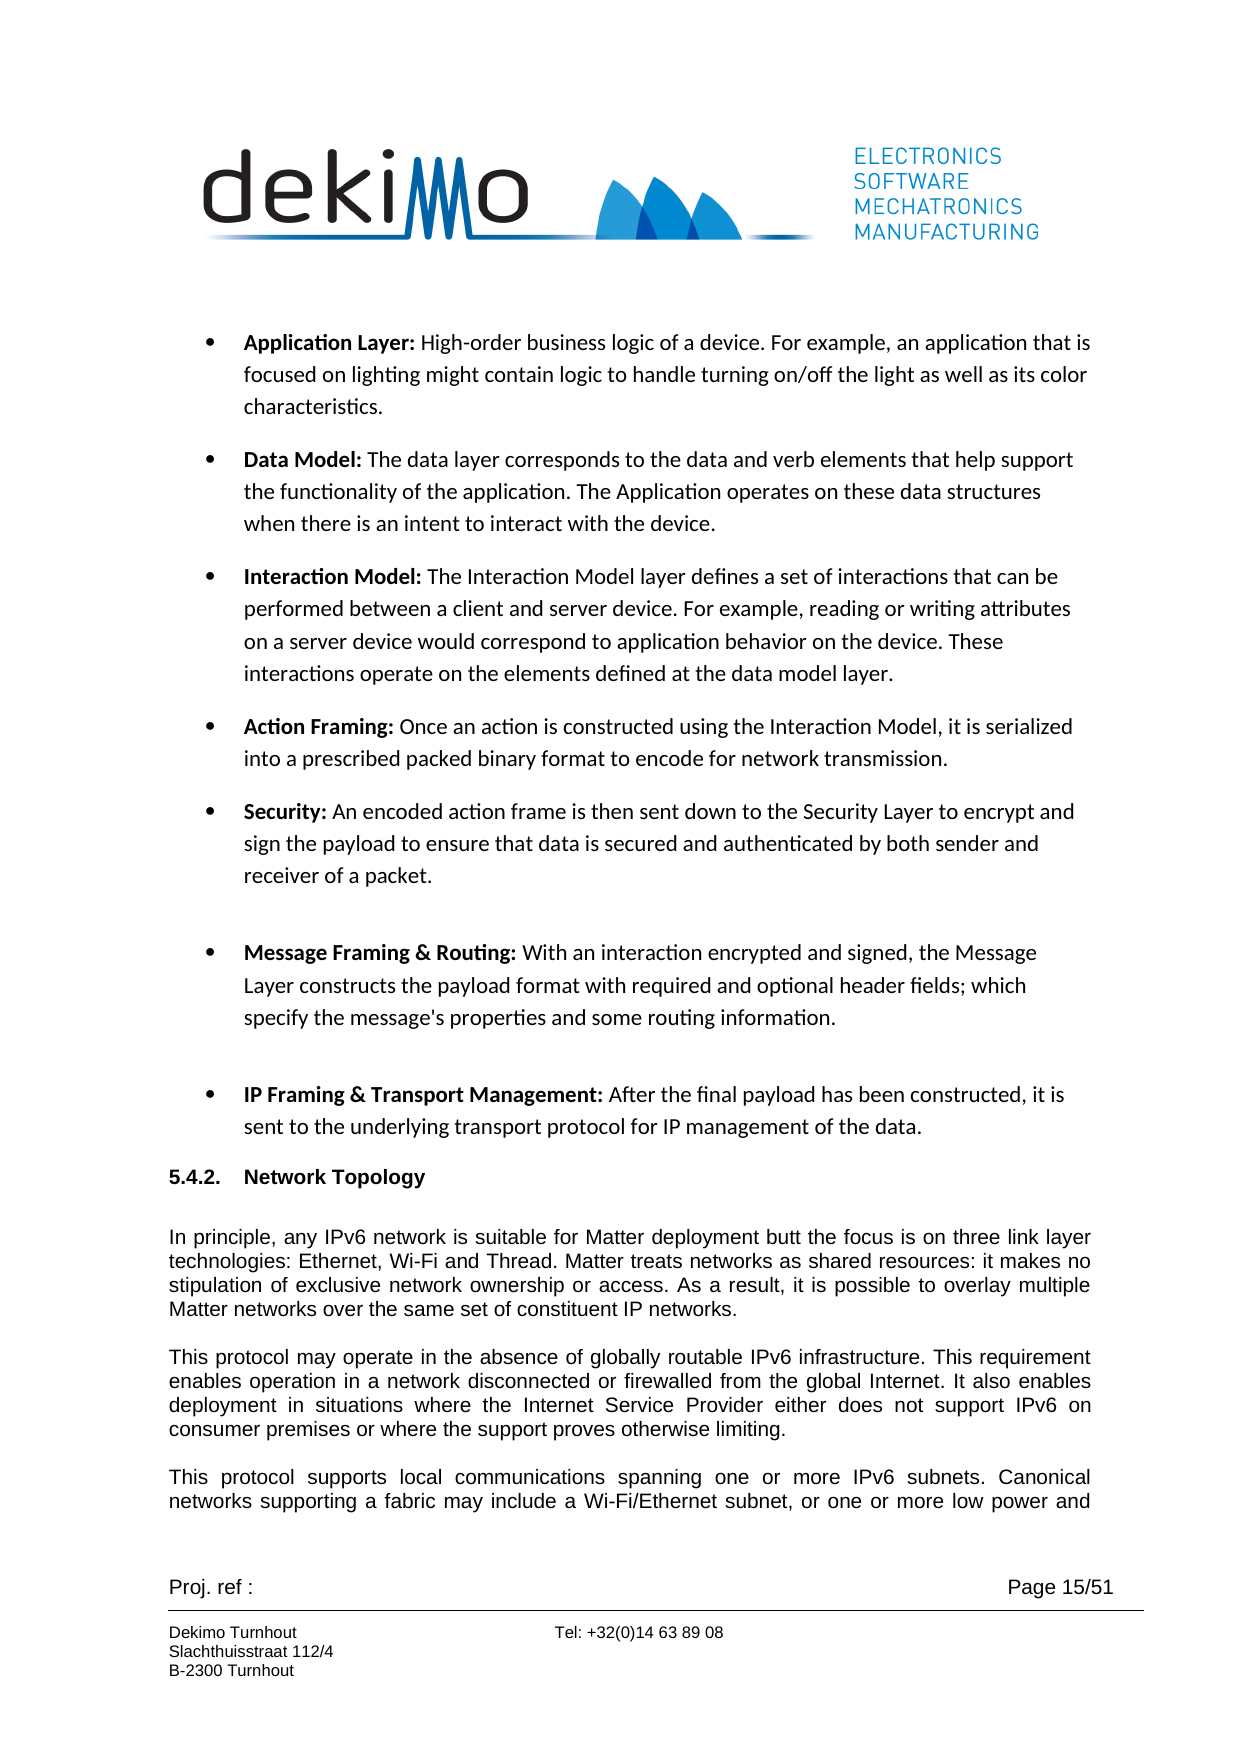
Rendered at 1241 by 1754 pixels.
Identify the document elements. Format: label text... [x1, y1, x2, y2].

list Security: An encoded action frame is then sent down to the Security Layer to encrypt and sign the payload to ensure that data is secured and authenticated by both sender and receiver of a packet. [206, 797, 1093, 889]
subtitle Network Topology [169, 1165, 1093, 1189]
list Application Layer: High-order business logic of a device. For example, an application that is focused on lighting might contain logic to handle turning on/off the light as well as its color characteristics. [206, 328, 1093, 420]
list Interaction Model: The Interaction Model layer defines a set of interactions that can be performed between a client and server device. For example, reading or writing attributes on a server device would correspond to application behavior on the device. These interactions operate on the elements defined at the data model layer. [206, 562, 1093, 687]
list Data Model: The data layer corresponds to the data and verb elements that help support the functionality of the application. The Application operates on these data structures when there is an intent to interact with the device. [206, 445, 1093, 537]
text This protocol may operate in the absence of globally routable IPv6 infrastructure. This requirement enables operation in a network disconnected or firewalled from the global Internet. It also enables deployment in situations where the Internet Service Provider either does not support IPv6 on consumer premises or where the support proves otherwise limiting. [169, 1345, 1093, 1441]
text In principle, any IPv6 network is suitable for Matter deployment butt the focus is on three link layer technologies: Ethernet, Wi-Fi and Thread. Matter treats networks as shared resources: it makes no stipulation of exclusive network ownership or access. As a result, it is possible to overlay multiple Matter networks over the same set of constituent IP networks. [169, 1225, 1093, 1321]
list Action Framing: Once an action is constructed using the Interaction Model, it is serialized into a prescribed packed binary format to encode for network transmission. [206, 712, 1093, 772]
list IP Framing & Transport Management: After the final payload has been constructed, it is sent to the underlying transport protocol for IP management of the data. [206, 1080, 1093, 1140]
list Message Framing & Routing: With an interaction encrypted and signed, the Message Layer constructs the payload format with required and optional header fields; which specify the message's properties and some routing information. [206, 938, 1093, 1031]
picture [159, 73, 1083, 304]
